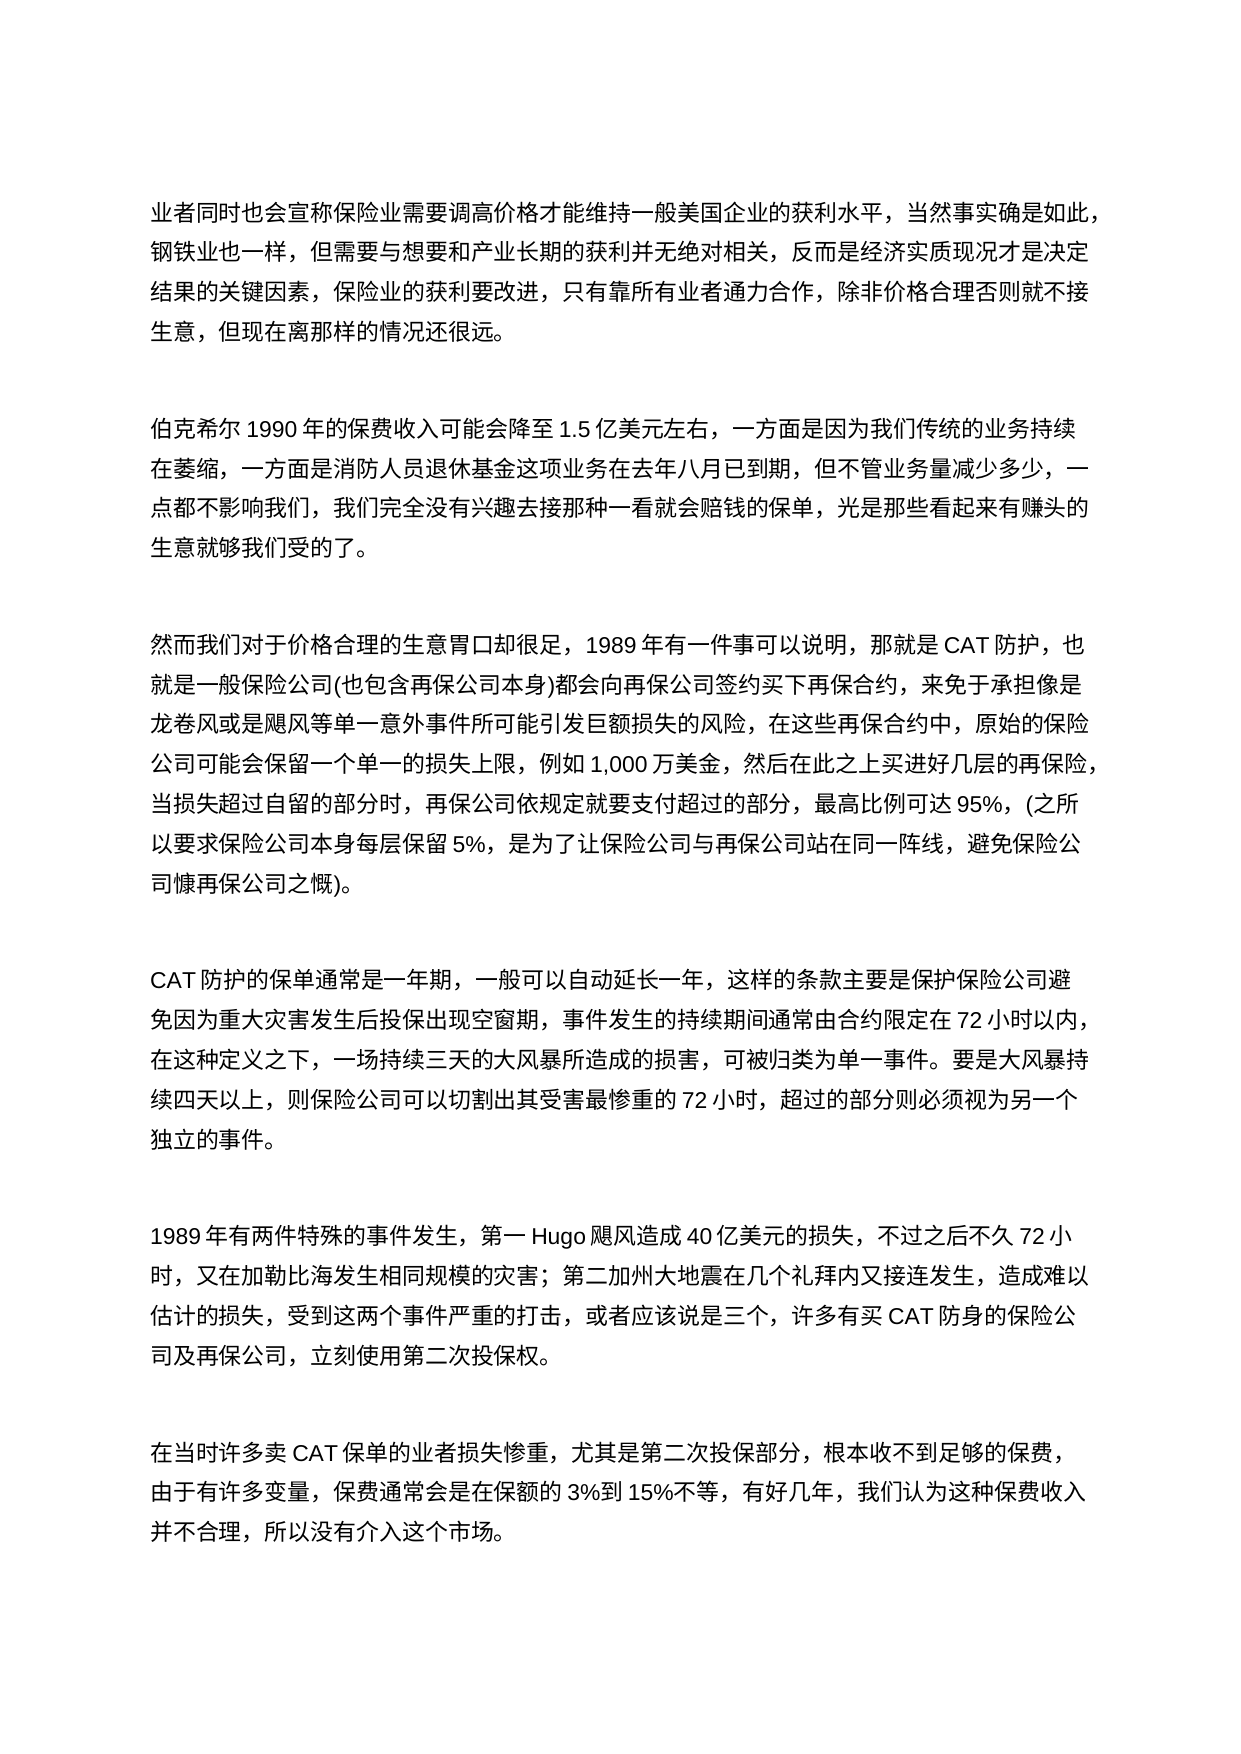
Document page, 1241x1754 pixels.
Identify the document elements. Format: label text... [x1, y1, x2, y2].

text 1989年有两件特殊的事件发生，第一Hugo飓风造成40亿美元的损失，不过之后不久72小时，又在加勒比海发生相同规模的灾害；第二加州大地震在几个礼拜内又接连发生，造成难以估计的损失，受到这两个事件严重的打击，或者应该说是三个，许多有买CAT防身的保险公司及再保公司，立刻使用第二次投保权。 [150, 1218, 1090, 1371]
text CAT防护的保单通常是一年期，一般可以自动延长一年，这样的条款主要是保护保险公司避免因为重大灾害发生后投保出现空窗期，事件发生的持续期间通常由合约限定在72小时以内，在这种定义之下，一场持续三天的大风暴所造成的损害，可被归类为单一事件。要是大风暴持续四天以上，则保险公司可以切割出其受害最惨重的72小时，超过的部分则必须视为另一个独立的事件。 [150, 962, 1090, 1155]
text 业者同时也会宣称保险业需要调高价格才能维持一般美国企业的获利水平，当然事实确是如此，钢铁业也一样，但需要与想要和产业长期的获利并无绝对相关，反而是经济实质现况才是决定结果的关键因素，保险业的获利要改进，只有靠所有业者通力合作，除非价格合理否则就不接生意，但现在离那样的情况还很远。 [150, 194, 1090, 347]
text 然而我们对于价格合理的生意胃口却很足，1989年有一件事可以说明，那就是CAT防护，也就是一般保险公司(也包含再保公司本身)都会向再保公司签约买下再保合约，来免于承担像是龙卷风或是飓风等单一意外事件所可能引发巨额损失的风险，在这些再保合约中，原始的保险公司可能会保留一个单一的损失上限，例如1,000万美金，然后在此之上买进好几层的再保险，当损失超过自留的部分时，再保公司依规定就要支付超过的部分，最高比例可达95%，(之所以要求保险公司本身每层保留5%，是为了让保险公司与再保公司站在同一阵线，避免保险公司慷再保公司之慨)。 [150, 627, 1090, 899]
text 伯克希尔1990年的保费收入可能会降至1.5亿美元左右，一方面是因为我们传统的业务持续在萎缩，一方面是消防人员退休基金这项业务在去年八月已到期，但不管业务量减少多少，一点都不影响我们，我们完全没有兴趣去接那种一看就会赔钱的保单，光是那些看起来有赚头的生意就够我们受的了。 [150, 411, 1090, 563]
text 在当时许多卖CAT保单的业者损失惨重，尤其是第二次投保部分，根本收不到足够的保费，由于有许多变量，保费通常会是在保额的3%到15%不等，有好几年，我们认为这种保费收入并不合理，所以没有介入这个市场。 [150, 1434, 1090, 1547]
